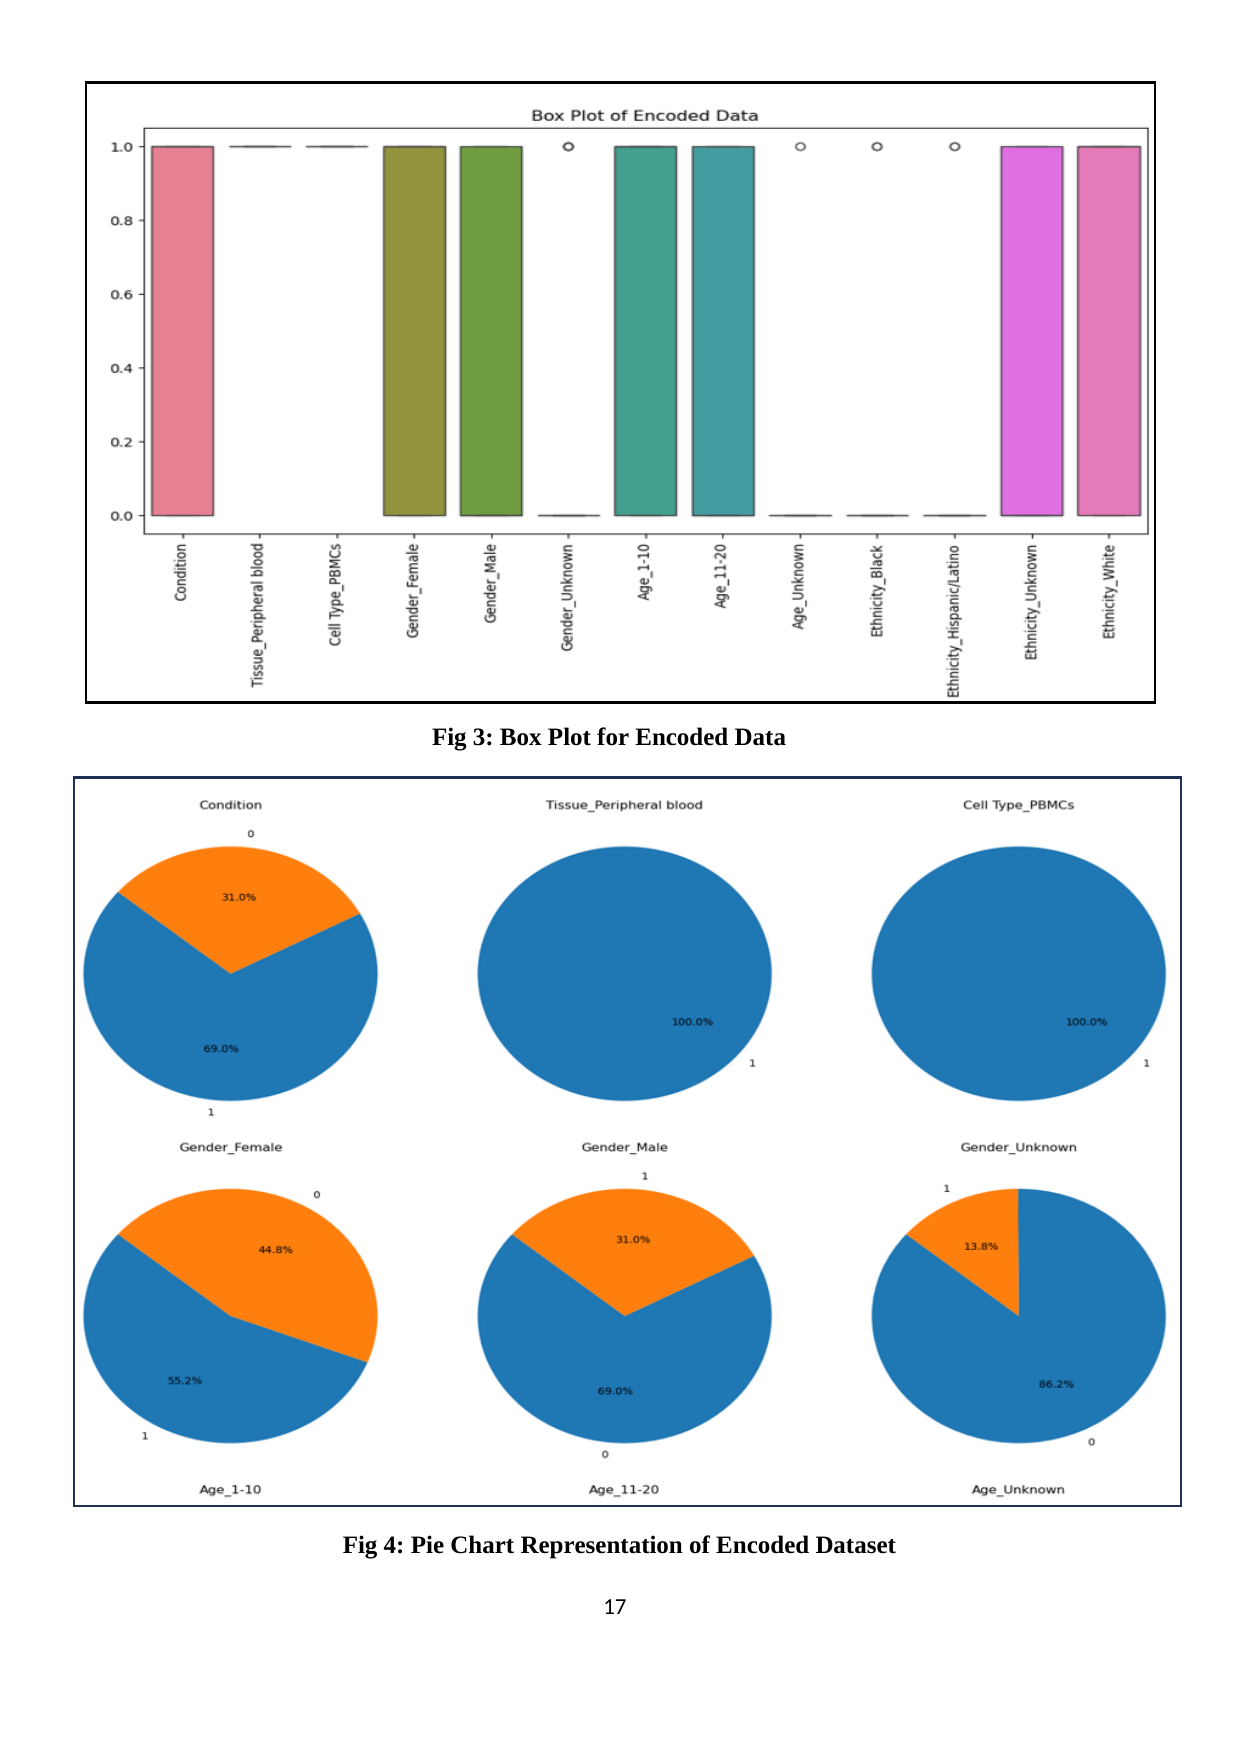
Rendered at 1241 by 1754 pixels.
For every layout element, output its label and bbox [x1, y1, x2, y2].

picture [87, 84, 1154, 701]
picture [75, 779, 1180, 1505]
